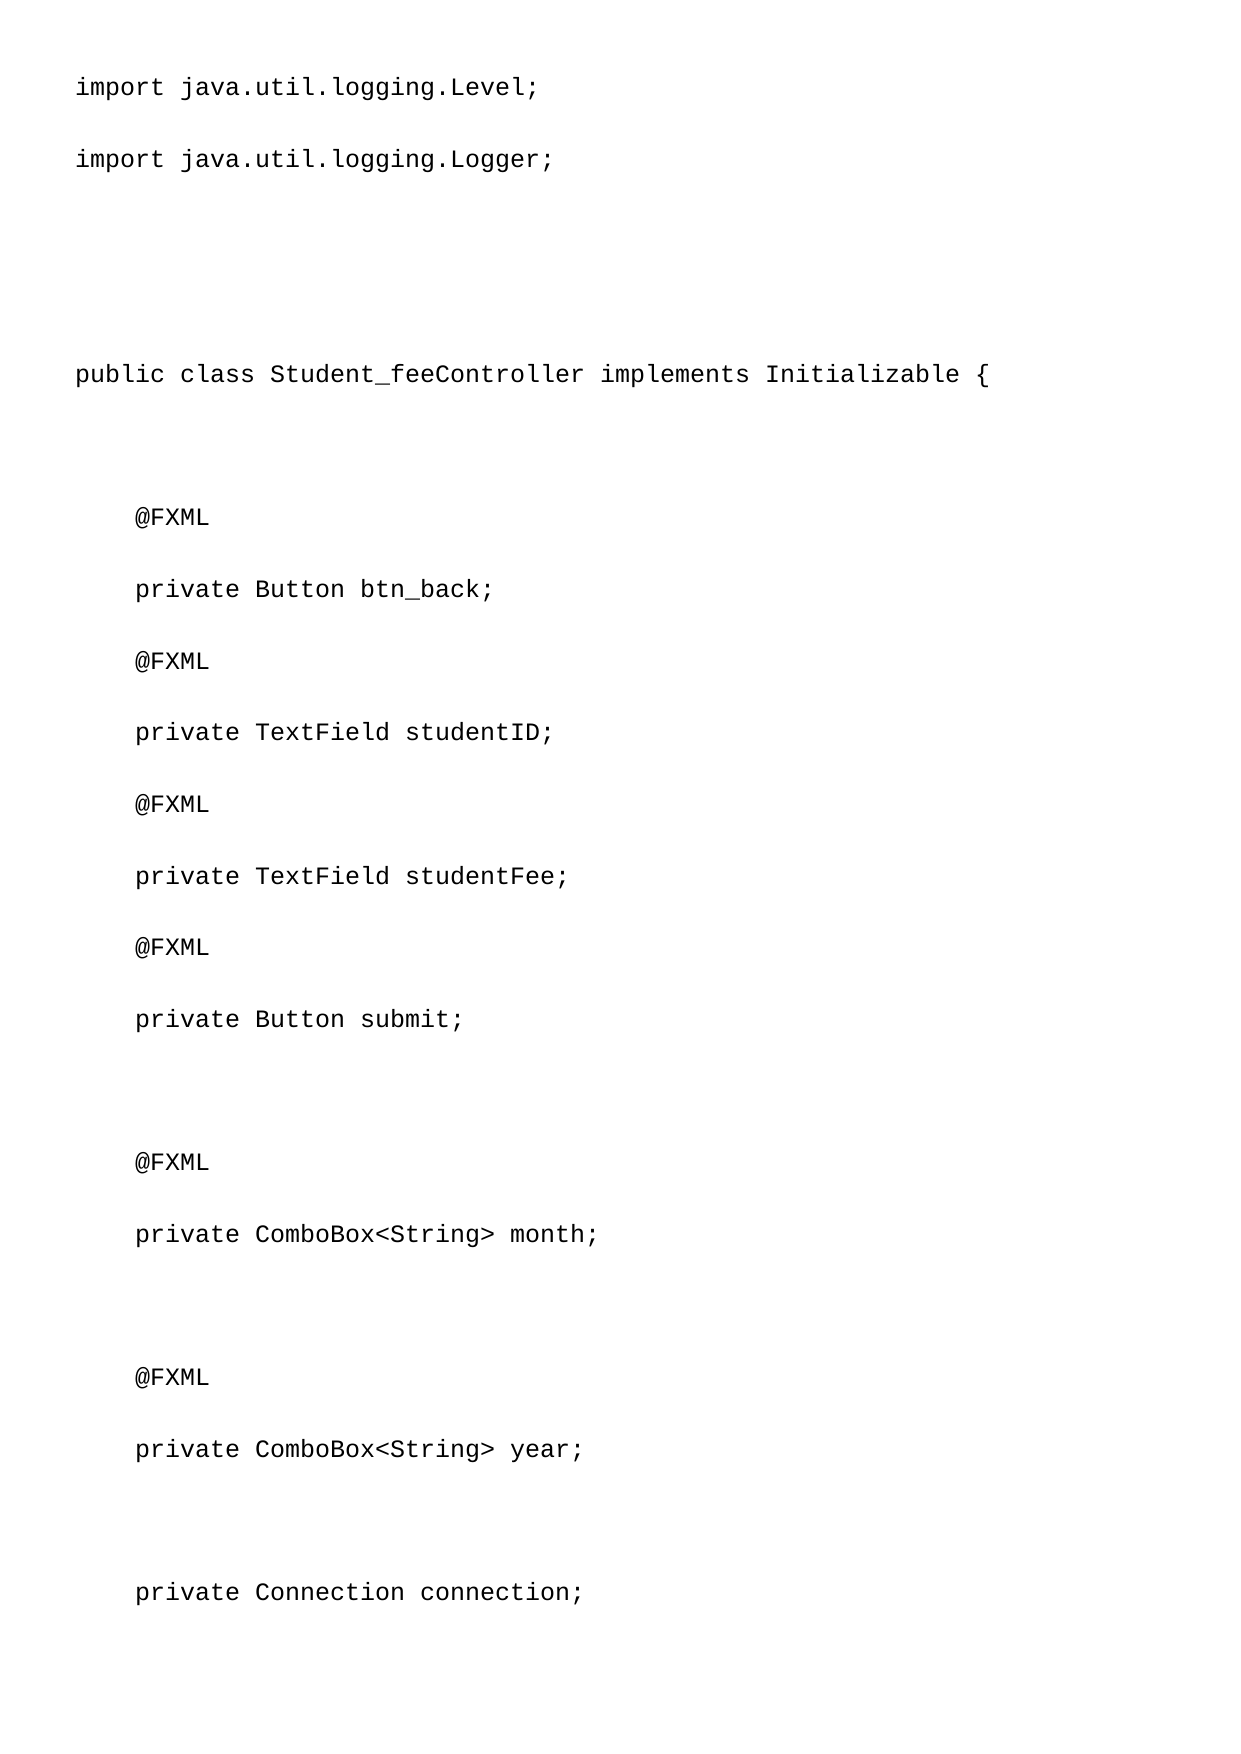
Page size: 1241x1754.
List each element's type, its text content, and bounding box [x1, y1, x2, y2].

text private TextField studentID; [75, 720, 1165, 748]
text @FXML [75, 1150, 1165, 1178]
text import java.util.logging.Level; [75, 75, 1165, 103]
text private Button submit; [75, 1007, 1165, 1035]
text @FXML [75, 792, 1165, 820]
text @FXML [75, 648, 1165, 677]
text private Connection connection; [75, 1580, 1165, 1608]
text public class Student_feeController implements Initializable { [75, 362, 1165, 390]
text import java.util.logging.Logger; [75, 147, 1165, 175]
text @FXML [75, 935, 1165, 963]
text private TextField studentFee; [75, 863, 1165, 892]
text private Button btn_back; [75, 577, 1165, 605]
text @FXML [75, 1365, 1165, 1393]
text @FXML [75, 505, 1165, 533]
text private ComboBox<String> month; [75, 1222, 1165, 1250]
text private ComboBox<String> year; [75, 1437, 1165, 1465]
